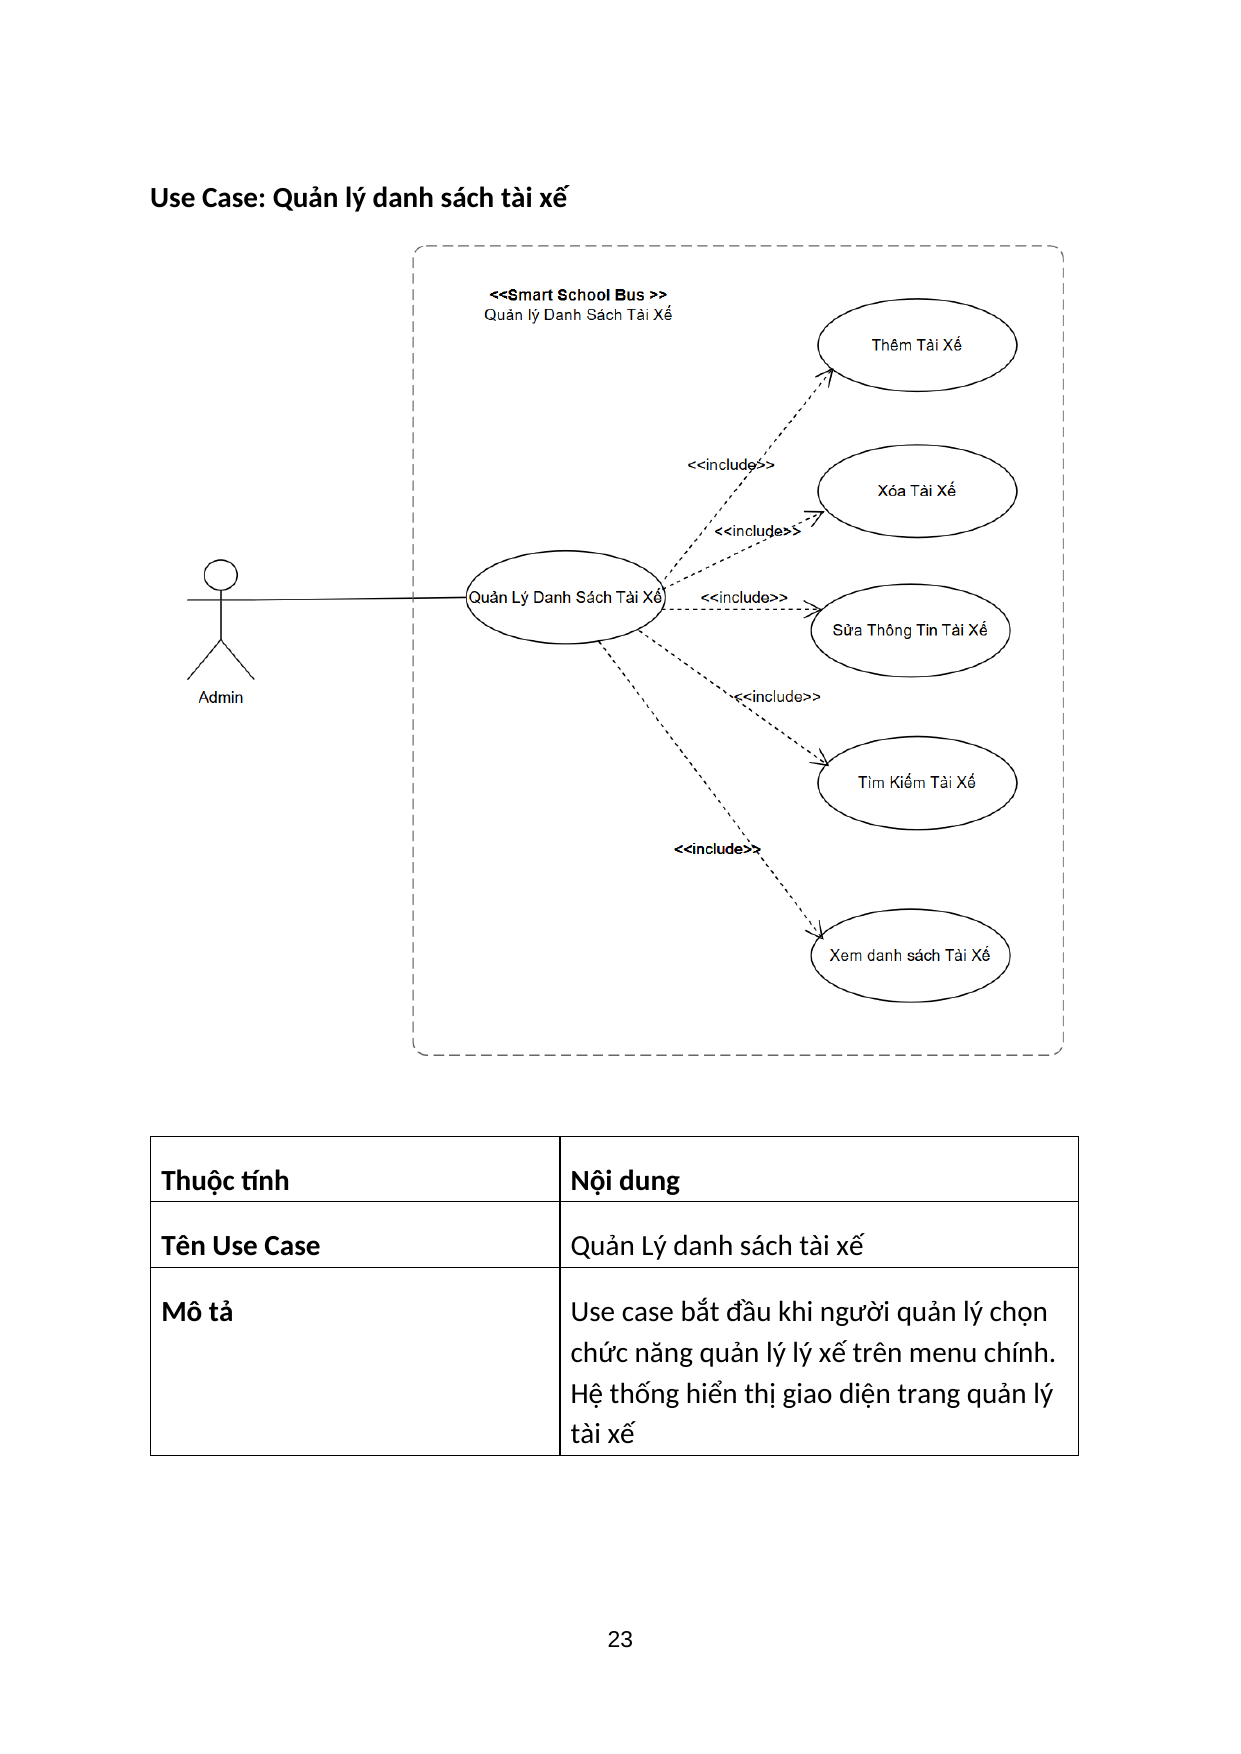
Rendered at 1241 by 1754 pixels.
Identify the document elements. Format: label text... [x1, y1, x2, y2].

picture [150, 228, 1091, 1079]
table_cell Tên Use Case [151, 1202, 559, 1267]
table_cell Use case bắt đầu khi người quản lý chọn chức năng quản lý lý xế trên menu chính. Hệ thống hiển thị giao diện trang quản lý tài xế [561, 1268, 1078, 1455]
table_header Nội dung [561, 1137, 1078, 1201]
subtitle Use Case: Quản lý danh sách tài xế [150, 179, 1090, 215]
table_header Thuộc tính [151, 1137, 559, 1201]
table_cell Quản Lý danh sách tài xế [561, 1202, 1078, 1267]
table_cell Mô tả [151, 1268, 559, 1455]
